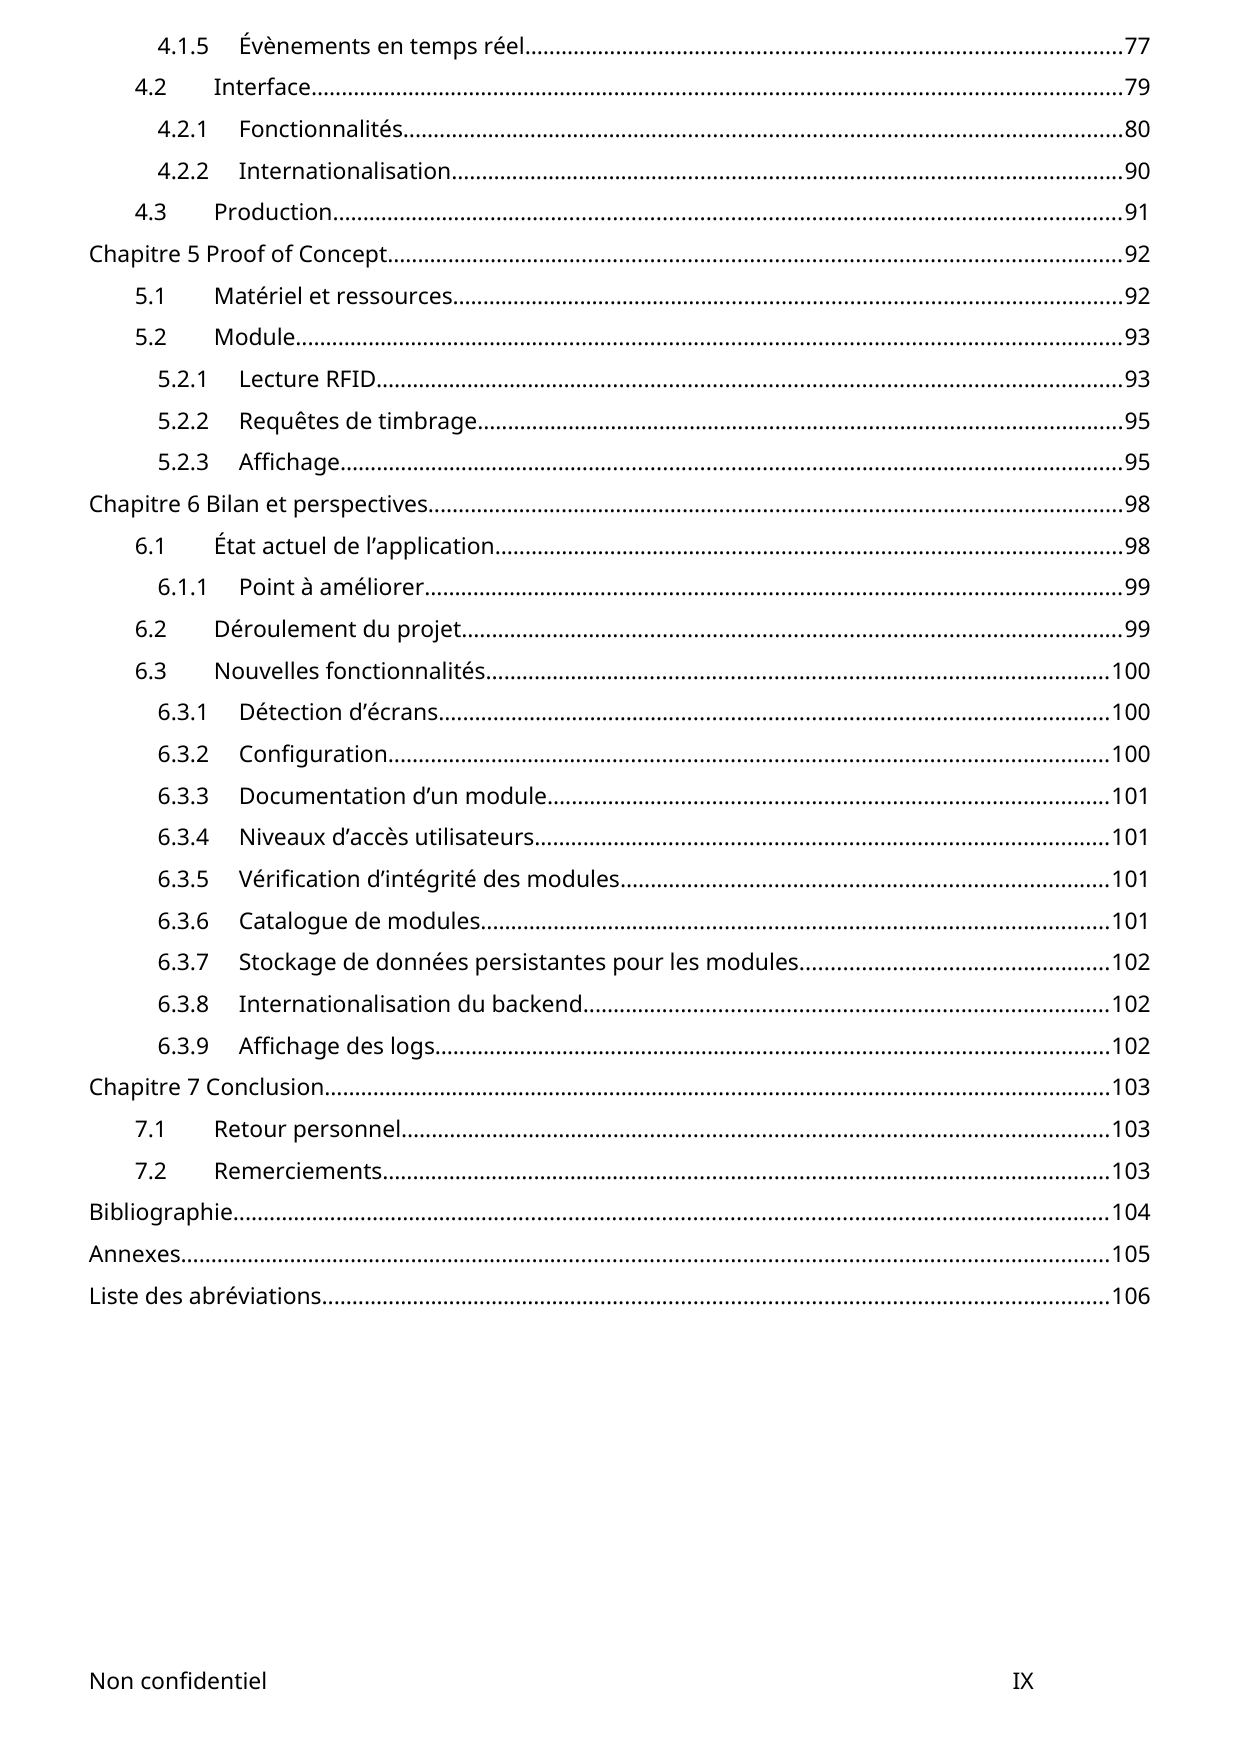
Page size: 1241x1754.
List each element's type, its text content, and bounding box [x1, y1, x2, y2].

text 7.1 Retour personnel 103 [134, 1113, 1152, 1144]
text 5.1 Matériel et ressources 92 [134, 279, 1152, 311]
text 6.2 Déroulement du projet 99 [134, 613, 1152, 644]
text 4.2 Interface 79 [134, 71, 1152, 102]
text 6.3.4 Niveaux d’accès utilisateurs 101 [157, 821, 1152, 852]
text Chapitre 7 Conclusion 103 [89, 1071, 1152, 1102]
text 6.3.7 Stockage de données persistantes pour les modules 102 [157, 946, 1152, 977]
text Annexes 105 [89, 1238, 1152, 1269]
text Chapitre 6 Bilan et perspectives 98 [89, 488, 1152, 519]
text 6.3.9 Affichage des logs 102 [157, 1029, 1152, 1061]
text 4.2.1 Fonctionnalités 80 [157, 113, 1152, 144]
text 6.3.8 Internationalisation du backend 102 [157, 988, 1152, 1019]
text Liste des abréviations 106 [89, 1279, 1152, 1311]
text 4.3 Production 91 [134, 196, 1152, 227]
text 4.1.5 Évènements en temps réel 77 [157, 29, 1152, 61]
text Bibliographie 104 [89, 1196, 1152, 1227]
text 5.2.3 Affichage 95 [157, 446, 1152, 477]
text 6.3.6 Catalogue de modules 101 [157, 904, 1152, 936]
text Chapitre 5 Proof of Concept 92 [89, 238, 1152, 269]
text 6.1.1 Point à améliorer 99 [157, 571, 1152, 602]
text 6.3.3 Documentation d’un module 101 [157, 779, 1152, 811]
text 6.3.2 Configuration 100 [157, 738, 1152, 769]
text 5.2.1 Lecture RFID 93 [157, 363, 1152, 394]
text 6.3.1 Détection d’écrans 100 [157, 696, 1152, 727]
text 6.3.5 Vérification d’intégrité des modules 101 [157, 863, 1152, 894]
text 4.2.2 Internationalisation 90 [157, 154, 1152, 186]
text 6.3 Nouvelles fonctionnalités 100 [134, 654, 1152, 686]
text 5.2.2 Requêtes de timbrage 95 [157, 404, 1152, 436]
text 5.2 Module 93 [134, 321, 1152, 352]
text 7.2 Remerciements 103 [134, 1154, 1152, 1186]
text 6.1 État actuel de l’application 98 [134, 529, 1152, 561]
